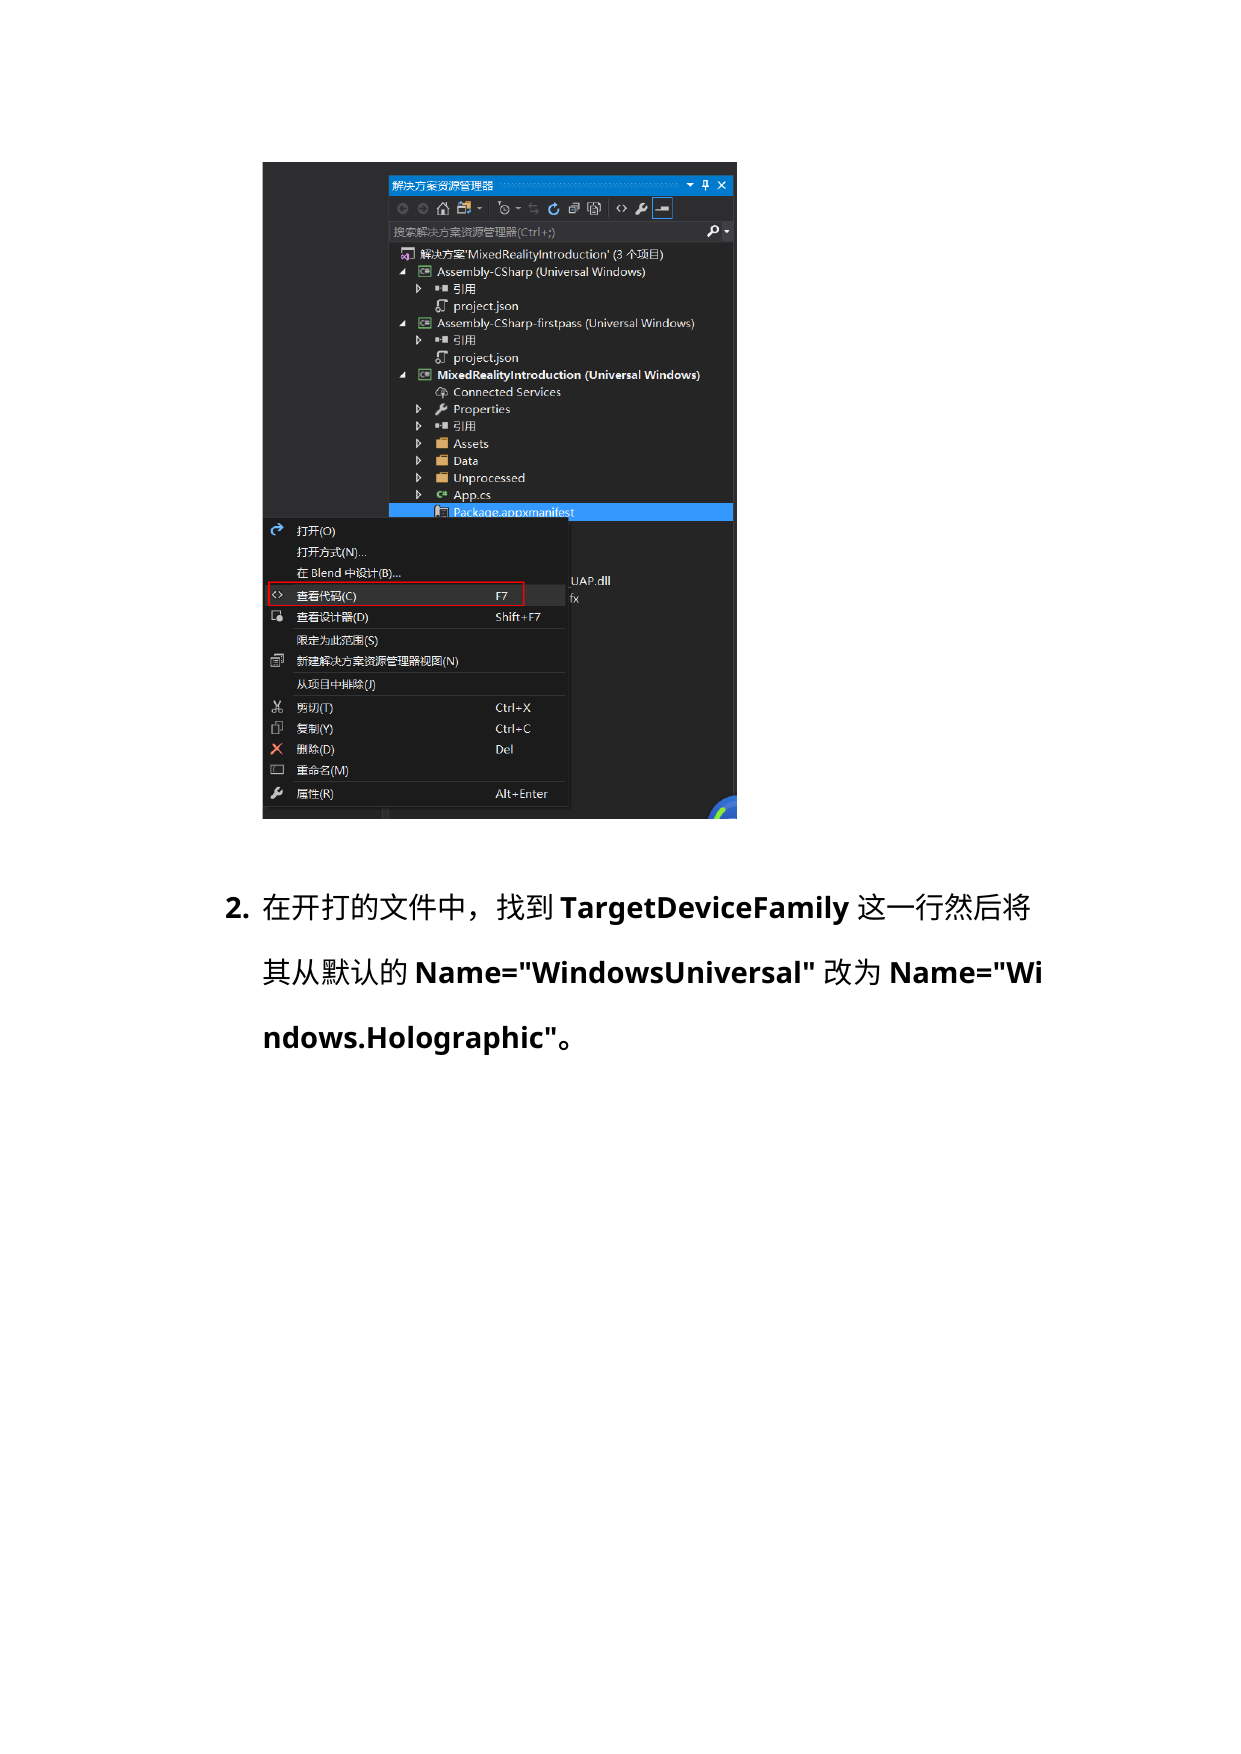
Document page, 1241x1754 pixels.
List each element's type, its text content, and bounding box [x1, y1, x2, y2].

picture [262, 162, 737, 819]
list 在开打的文件中，找到TargetDeviceFamily 这一行然后将其从默认的Name="WindowsUniversal" 改为 Name="Windows.Holographic"。 [225, 874, 1053, 1069]
